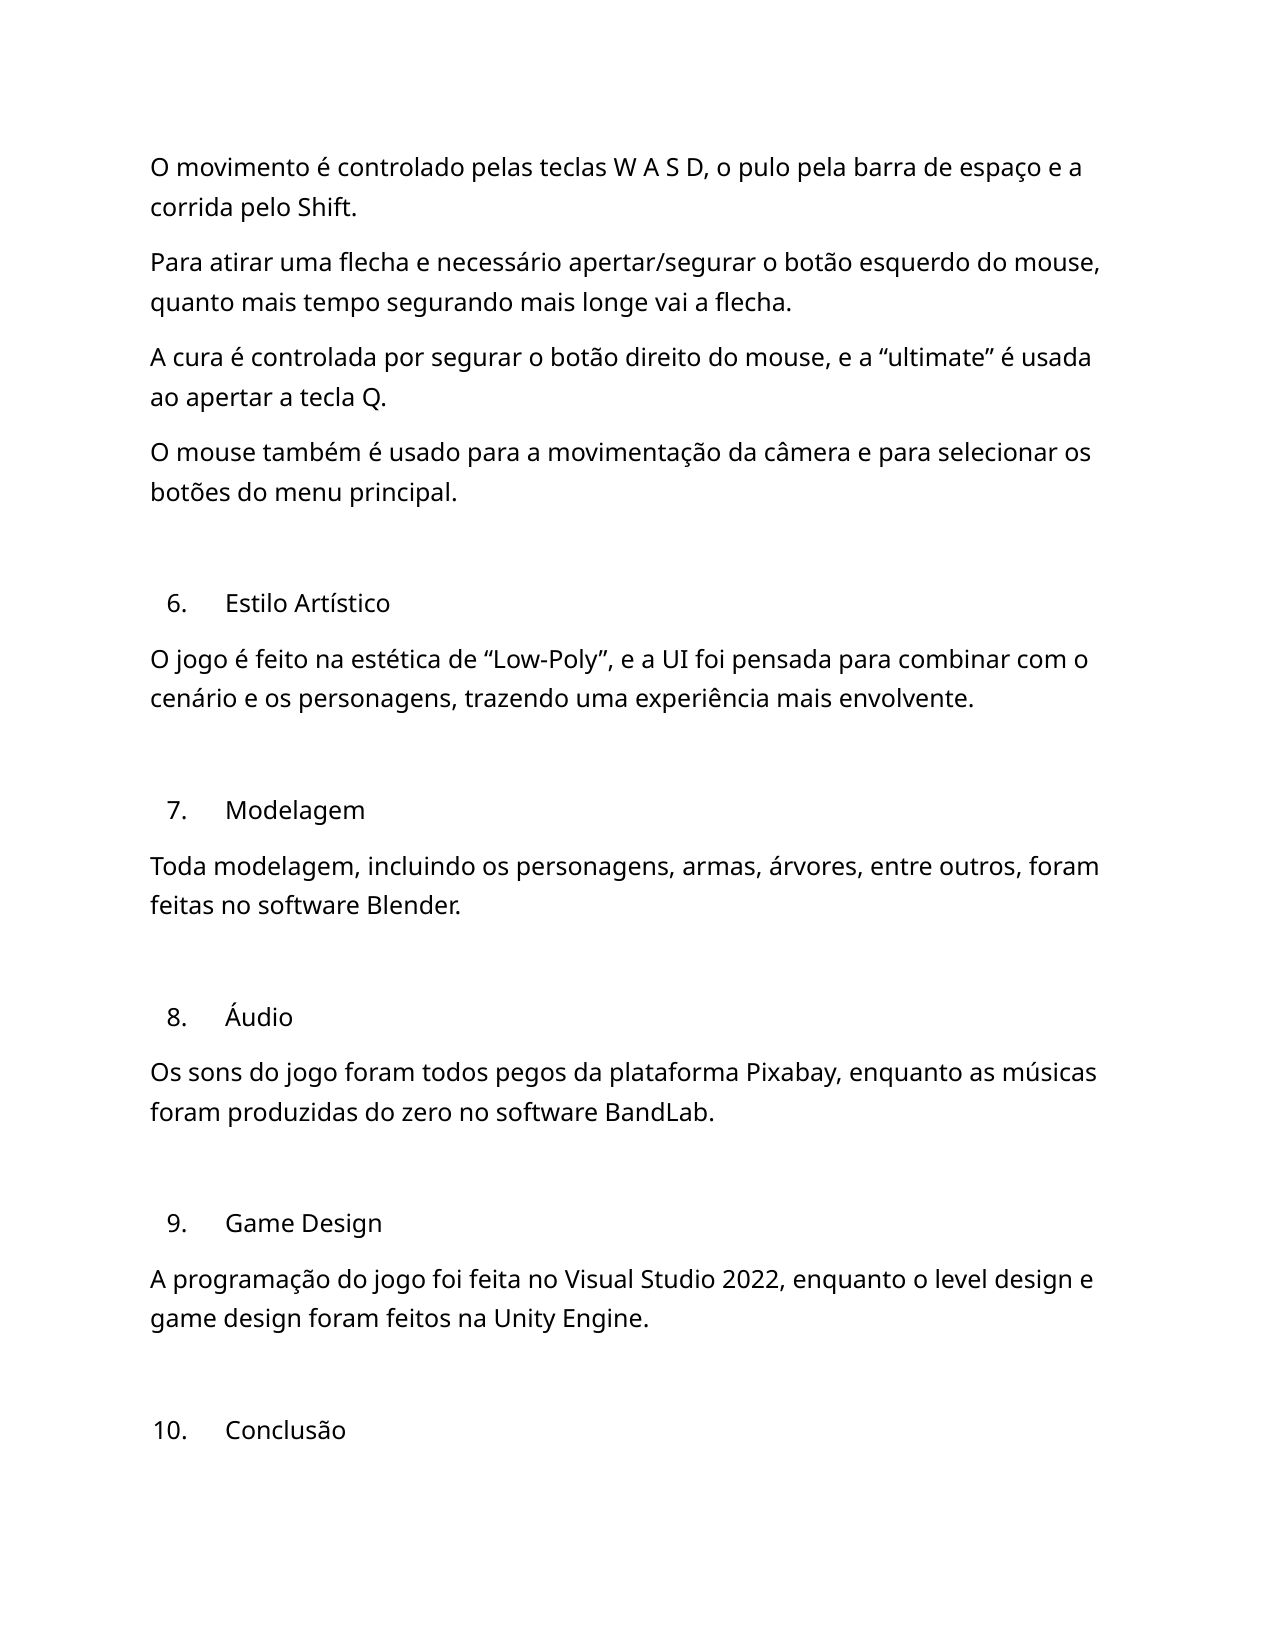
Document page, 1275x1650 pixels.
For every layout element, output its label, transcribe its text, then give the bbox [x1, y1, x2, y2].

text O jogo é feito na estética de “Low-Poly”, e a UI foi pensada para combinar com o cenário e os personagens, trazendo uma experiência mais envolvente. [150, 642, 1125, 715]
text Para atirar uma flecha e necessário apertar/segurar o botão esquerdo do mouse, quanto mais tempo segurando mais longe vai a flecha. [150, 245, 1125, 318]
list Conclusão [187, 1412, 1125, 1447]
text O mouse também é usado para a movimentação da câmera e para selecionar os botões do menu principal. [150, 435, 1125, 508]
text A cura é controlada por segurar o botão direito do mouse, e a “ultimate” é usada ao apertar a tecla Q. [150, 340, 1125, 413]
list Modelagem [187, 792, 1125, 827]
text Os sons do jogo foram todos pegos da plataforma Pixabay, enquanto as músicas foram produzidas do zero no software BandLab. [150, 1055, 1125, 1128]
list Estilo Artístico [187, 586, 1125, 620]
text Toda modelagem, incluindo os personagens, armas, árvores, entre outros, foram feitas no software Blender. [150, 848, 1125, 922]
list Game Design [187, 1206, 1125, 1240]
list Áudio [187, 999, 1125, 1033]
text A programação do jogo foi feita no Visual Studio 2022, enquanto o level design e game design foram feitos na Unity Engine. [150, 1262, 1125, 1335]
text O movimento é controlado pelas teclas W A S D, o pulo pela barra de espaço e a corrida pelo Shift. [150, 150, 1125, 223]
